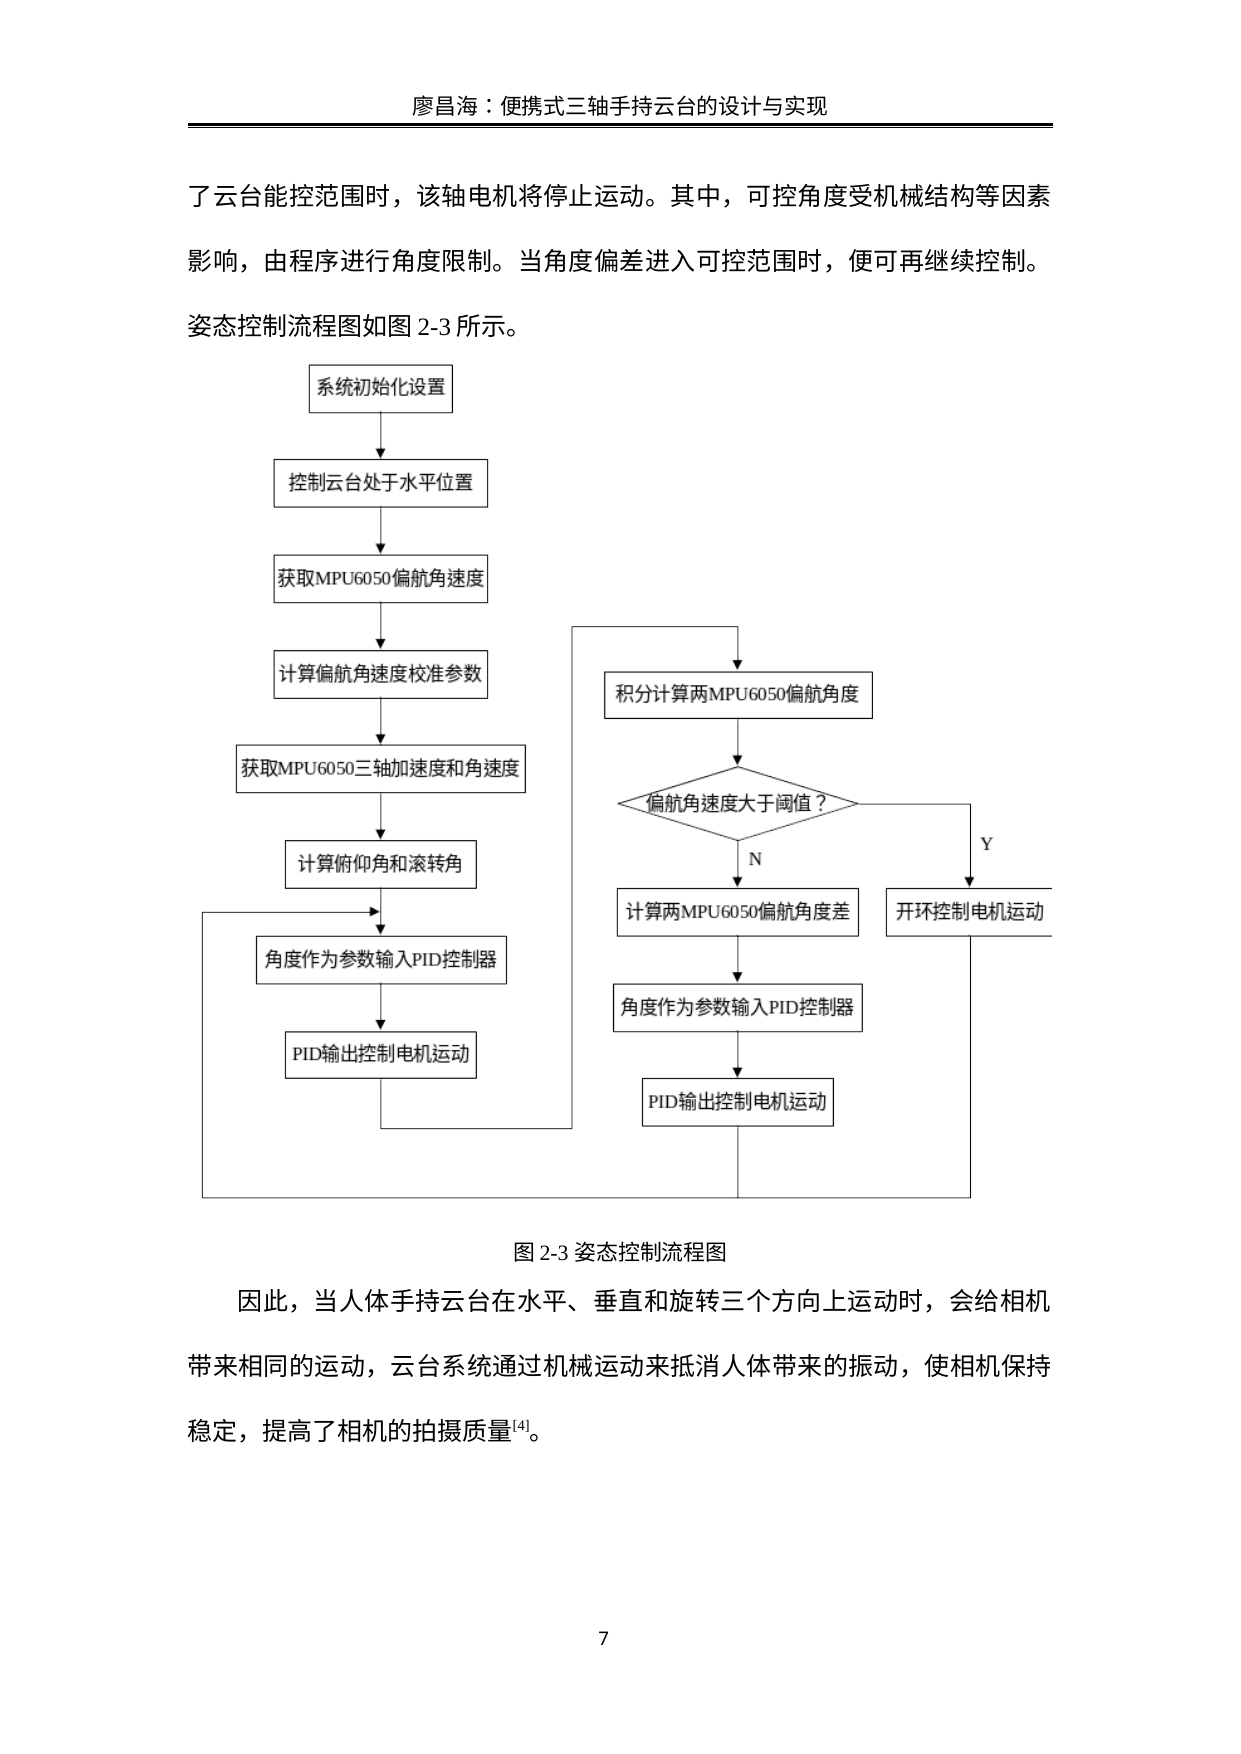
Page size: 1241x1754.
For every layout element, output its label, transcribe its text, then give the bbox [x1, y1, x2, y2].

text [187, 162, 1053, 357]
text 因此，当人体手持云台在水平、垂直和旋转三个方向上运动时，会给相机带来相同的运动，云台系统通过机械运动来抵消人体带来的振动，使相机保持稳定，提高了相机的拍摄质量[4]。 [187, 1267, 1053, 1462]
text 图2-3 姿态控制流程图 [187, 357, 1053, 1267]
